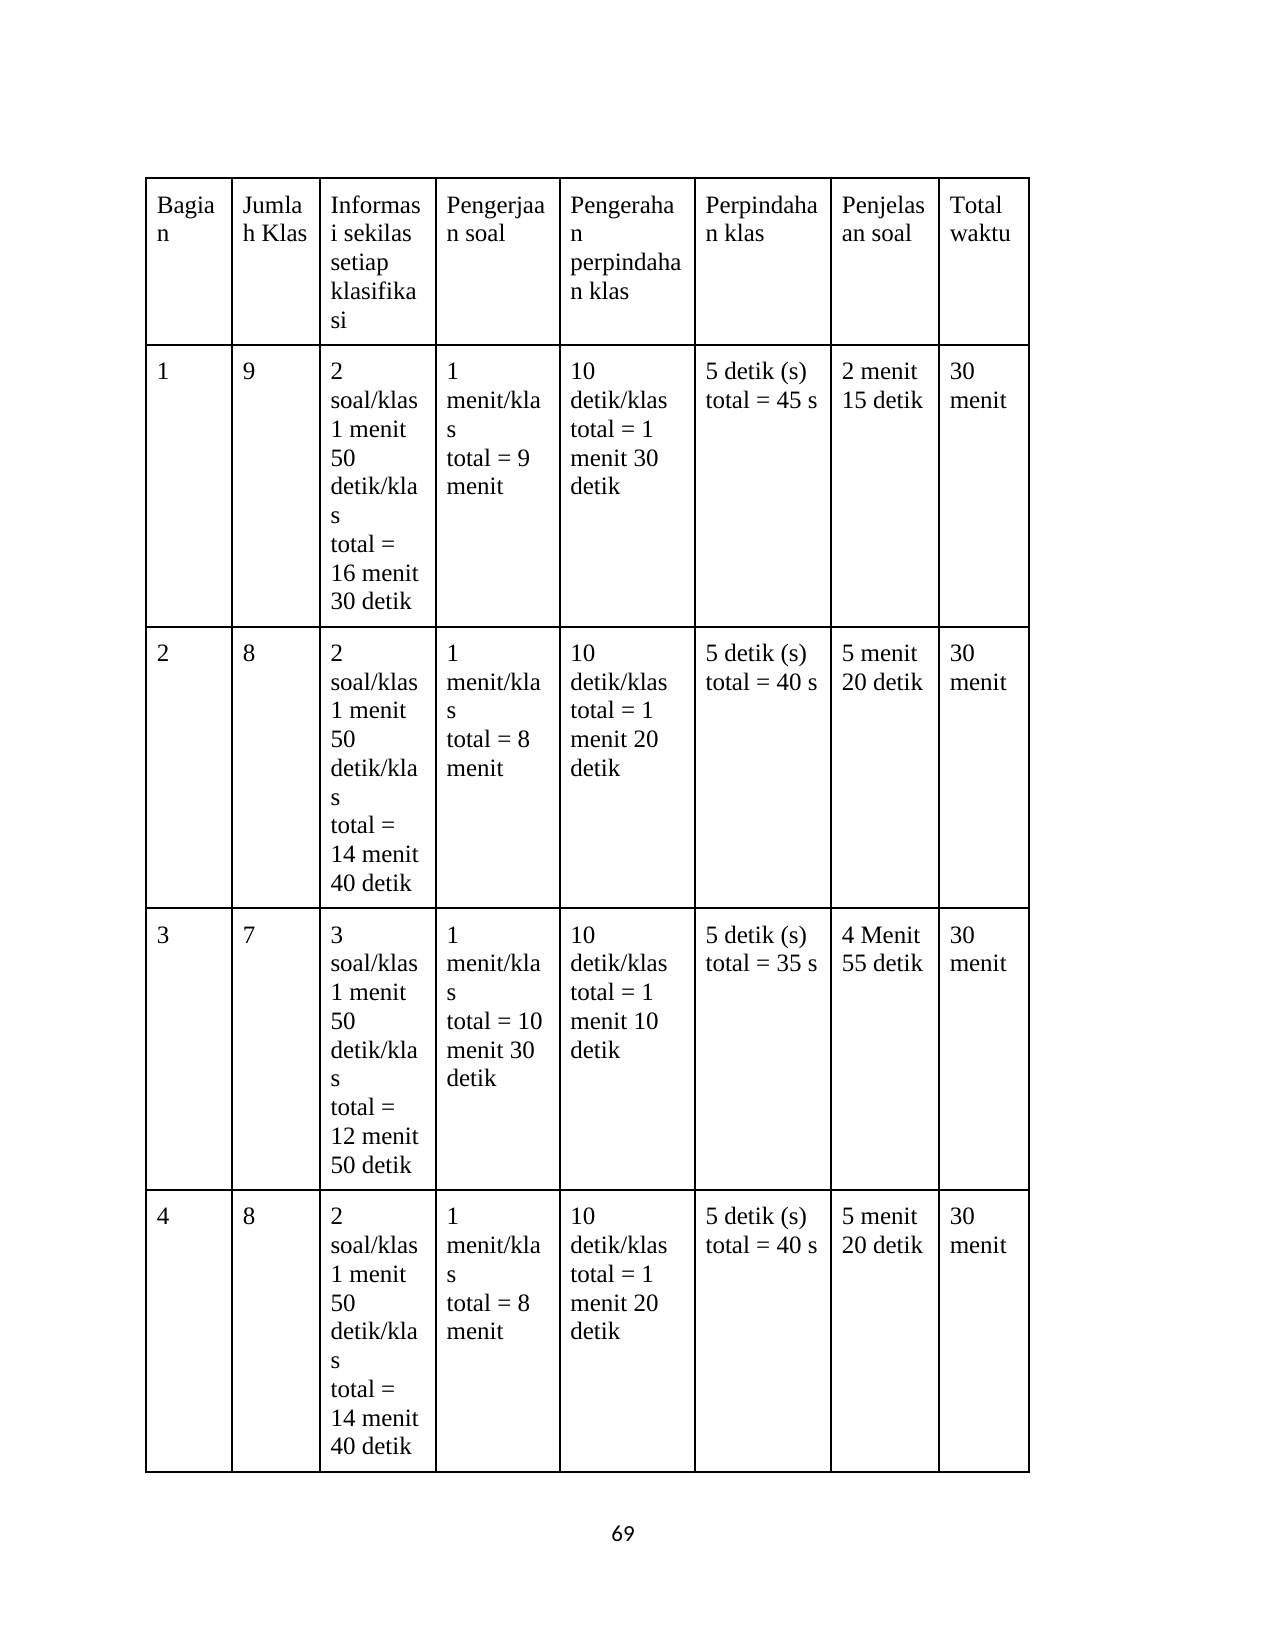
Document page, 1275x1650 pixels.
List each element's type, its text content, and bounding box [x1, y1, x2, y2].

table_cell 1 menit/klas total = 10 menit 30 detik [437, 909, 559, 1189]
table_cell 10 detik/klas total = 1 menit 20 detik [561, 1191, 694, 1471]
table_cell 30 menit [940, 628, 1028, 907]
table_cell 7 [233, 909, 319, 1189]
table_header Perpindahan klas [696, 179, 830, 344]
table_cell 2 soal/klas 1 menit 50 detik/klas total = 14 menit 40 detik [321, 628, 435, 907]
table_cell 8 [233, 628, 319, 907]
table_header Penjelasan soal [832, 179, 938, 344]
table_cell 9 [233, 346, 319, 626]
table_cell 1 menit/klas total = 8 menit [437, 628, 559, 907]
table_cell 8 [233, 1191, 319, 1471]
table_cell 1 menit/klas total = 9 menit [437, 346, 559, 626]
table_cell 2 [147, 628, 231, 907]
table_cell 5 detik (s) total = 35 s [696, 909, 830, 1189]
table_cell 4 [147, 1191, 231, 1471]
table_header Jumlah Klas [233, 179, 319, 344]
table_cell 3 soal/klas 1 menit 50 detik/klas total = 12 menit 50 detik [321, 909, 435, 1189]
table_header Bagian [147, 179, 231, 344]
table_cell 30 menit [940, 1191, 1028, 1471]
table_cell 5 detik (s) total = 45 s [696, 346, 830, 626]
table_cell 10 detik/klas total = 1 menit 20 detik [561, 628, 694, 907]
table_header Pengerahan perpindahan klas [561, 179, 694, 344]
table_cell 10 detik/klas total = 1 menit 10 detik [561, 909, 694, 1189]
table_cell 5 detik (s) total = 40 s [696, 628, 830, 907]
table_cell 30 menit [940, 909, 1028, 1189]
table_cell 2 soal/klas 1 menit 50 detik/klas total = 16 menit 30 detik [321, 346, 435, 626]
table_cell 1 menit/klas total = 8 menit [437, 1191, 559, 1471]
table_header Total waktu [940, 179, 1028, 344]
table_cell 3 [147, 909, 231, 1189]
table_cell 1 [147, 346, 231, 626]
table_cell 2 menit 15 detik [832, 346, 938, 626]
table_header Pengerjaan soal [437, 179, 559, 344]
table_cell 5 menit 20 detik [832, 628, 938, 907]
table_cell 5 detik (s) total = 40 s [696, 1191, 830, 1471]
table_header Informasi sekilas setiap klasifikasi [321, 179, 435, 344]
table_cell 2 soal/klas 1 menit 50 detik/klas total = 14 menit 40 detik [321, 1191, 435, 1471]
table_cell 4 Menit 55 detik [832, 909, 938, 1189]
table_cell 30 menit [940, 346, 1028, 626]
table_cell 10 detik/klas total = 1 menit 30 detik [561, 346, 694, 626]
table_cell 5 menit 20 detik [832, 1191, 938, 1471]
